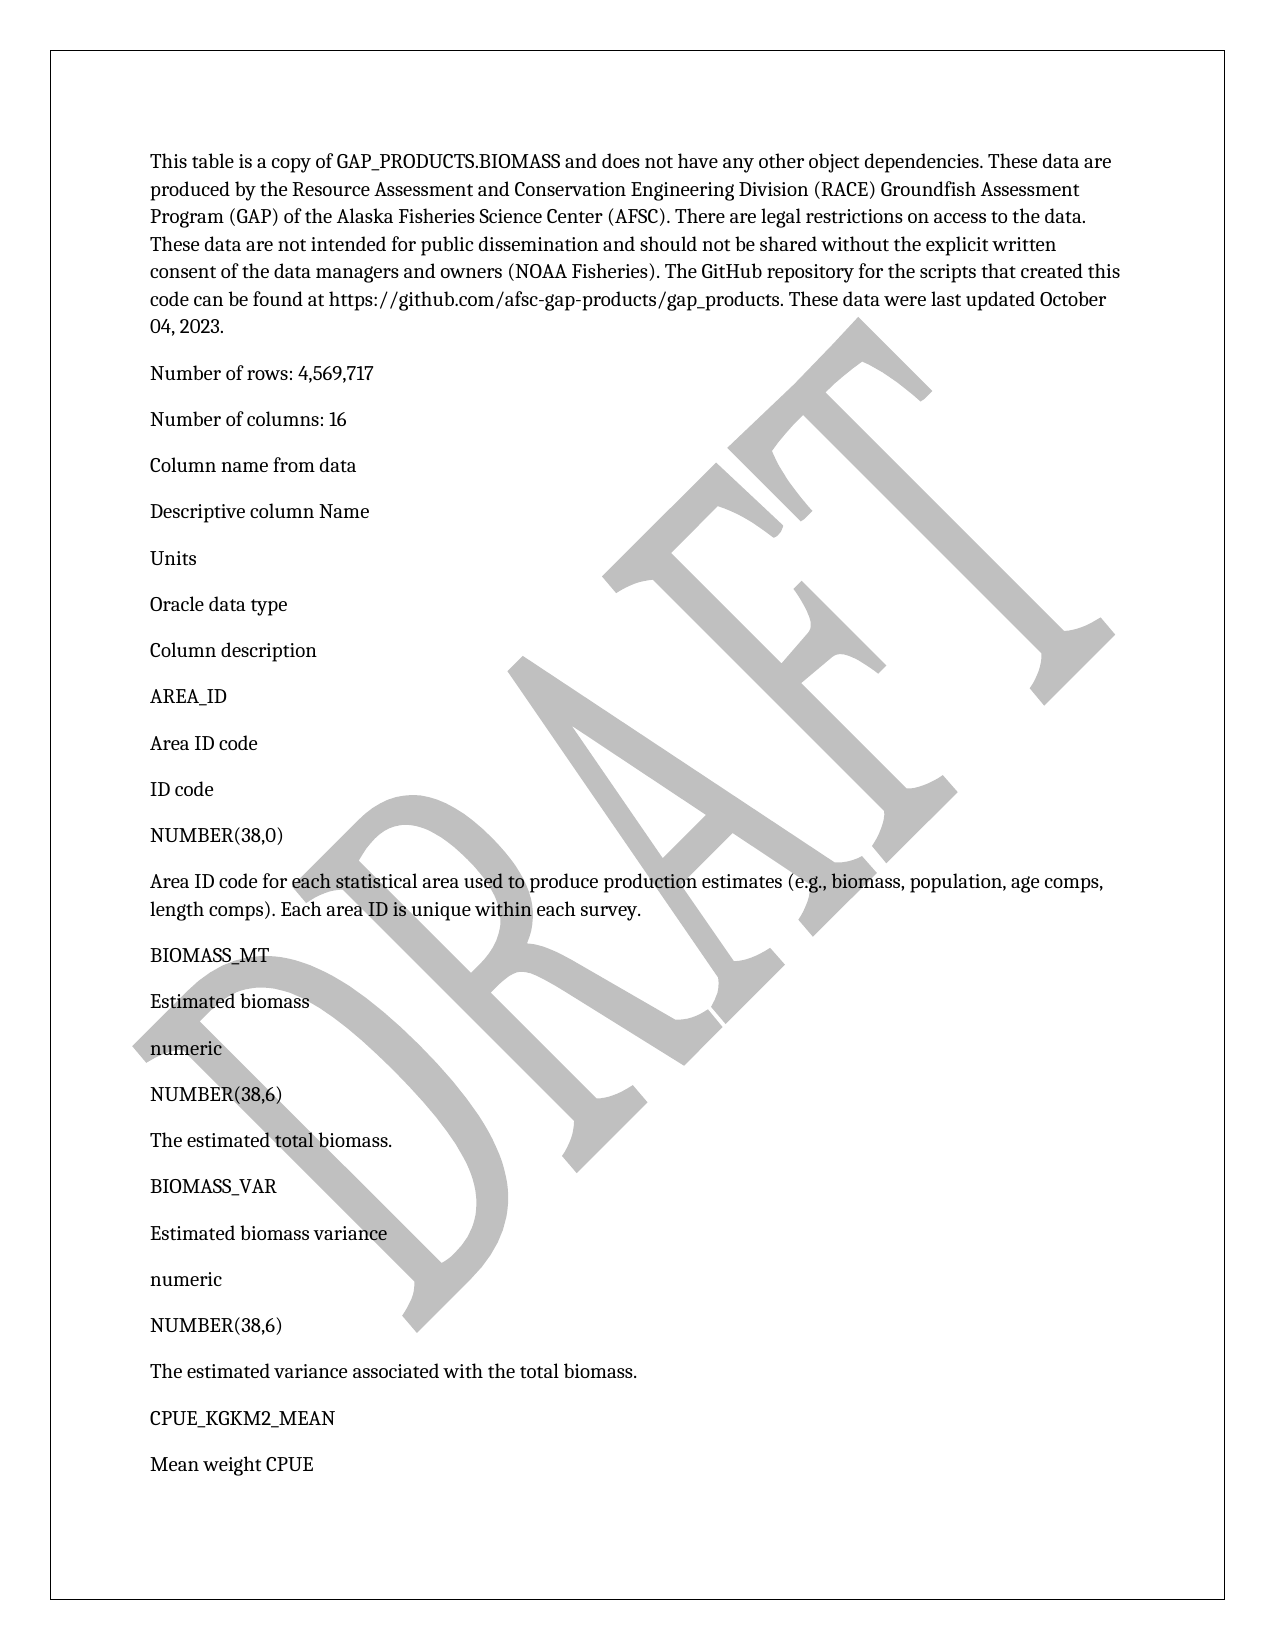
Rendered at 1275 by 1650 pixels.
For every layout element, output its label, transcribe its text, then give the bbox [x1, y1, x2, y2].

text This table is a copy of GAP_PRODUCTS.BIOMASS and does not have any other object dependencies. These data are produced by the Resource Assessment and Conservation Engineering Division (RACE) Groundfish Assessment Program (GAP) of the Alaska Fisheries Science Center (AFSC). There are legal restrictions on access to the data. These data are not intended for public dissemination and should not be shared without the explicit written consent of the data managers and owners (NOAA Fisheries). The GitHub repository for the scripts that created this code can be found at https://github.com/afsc-gap-products/gap_products. These data were last updated October 04, 2023. [150, 150, 1125, 339]
text Estimated biomass variance [150, 1221, 1125, 1245]
text BIOMASS_VAR [150, 1175, 1125, 1199]
text Column name from data [150, 454, 1125, 478]
text BIOMASS_MT [150, 944, 1125, 968]
text Number of columns: 16 [150, 407, 1125, 431]
text NUMBER(38,0) [150, 824, 1125, 848]
text Area ID code [150, 731, 1125, 755]
text The estimated total biomass. [150, 1129, 1125, 1153]
text numeric [150, 1267, 1125, 1291]
text Column description [150, 639, 1125, 663]
text Descriptive column Name [150, 500, 1125, 524]
text CPUE_KGKM2_MEAN [150, 1406, 1125, 1430]
text AREA_ID [150, 685, 1125, 709]
text NUMBER(38,6) [150, 1082, 1125, 1106]
text The estimated variance associated with the total biomass. [150, 1360, 1125, 1384]
text Mean weight CPUE [150, 1452, 1125, 1476]
text Units [150, 546, 1125, 570]
text numeric [150, 1036, 1125, 1060]
text Estimated biomass [150, 990, 1125, 1014]
text Oracle data type [150, 592, 1125, 616]
text Area ID code for each statistical area used to produce production estimates (e.g., biomass, population, age comps, length comps). Each area ID is unique within each survey. [150, 870, 1125, 921]
text ID code [150, 777, 1125, 801]
text Number of rows: 4,569,717 [150, 361, 1125, 385]
text NUMBER(38,6) [150, 1314, 1125, 1338]
